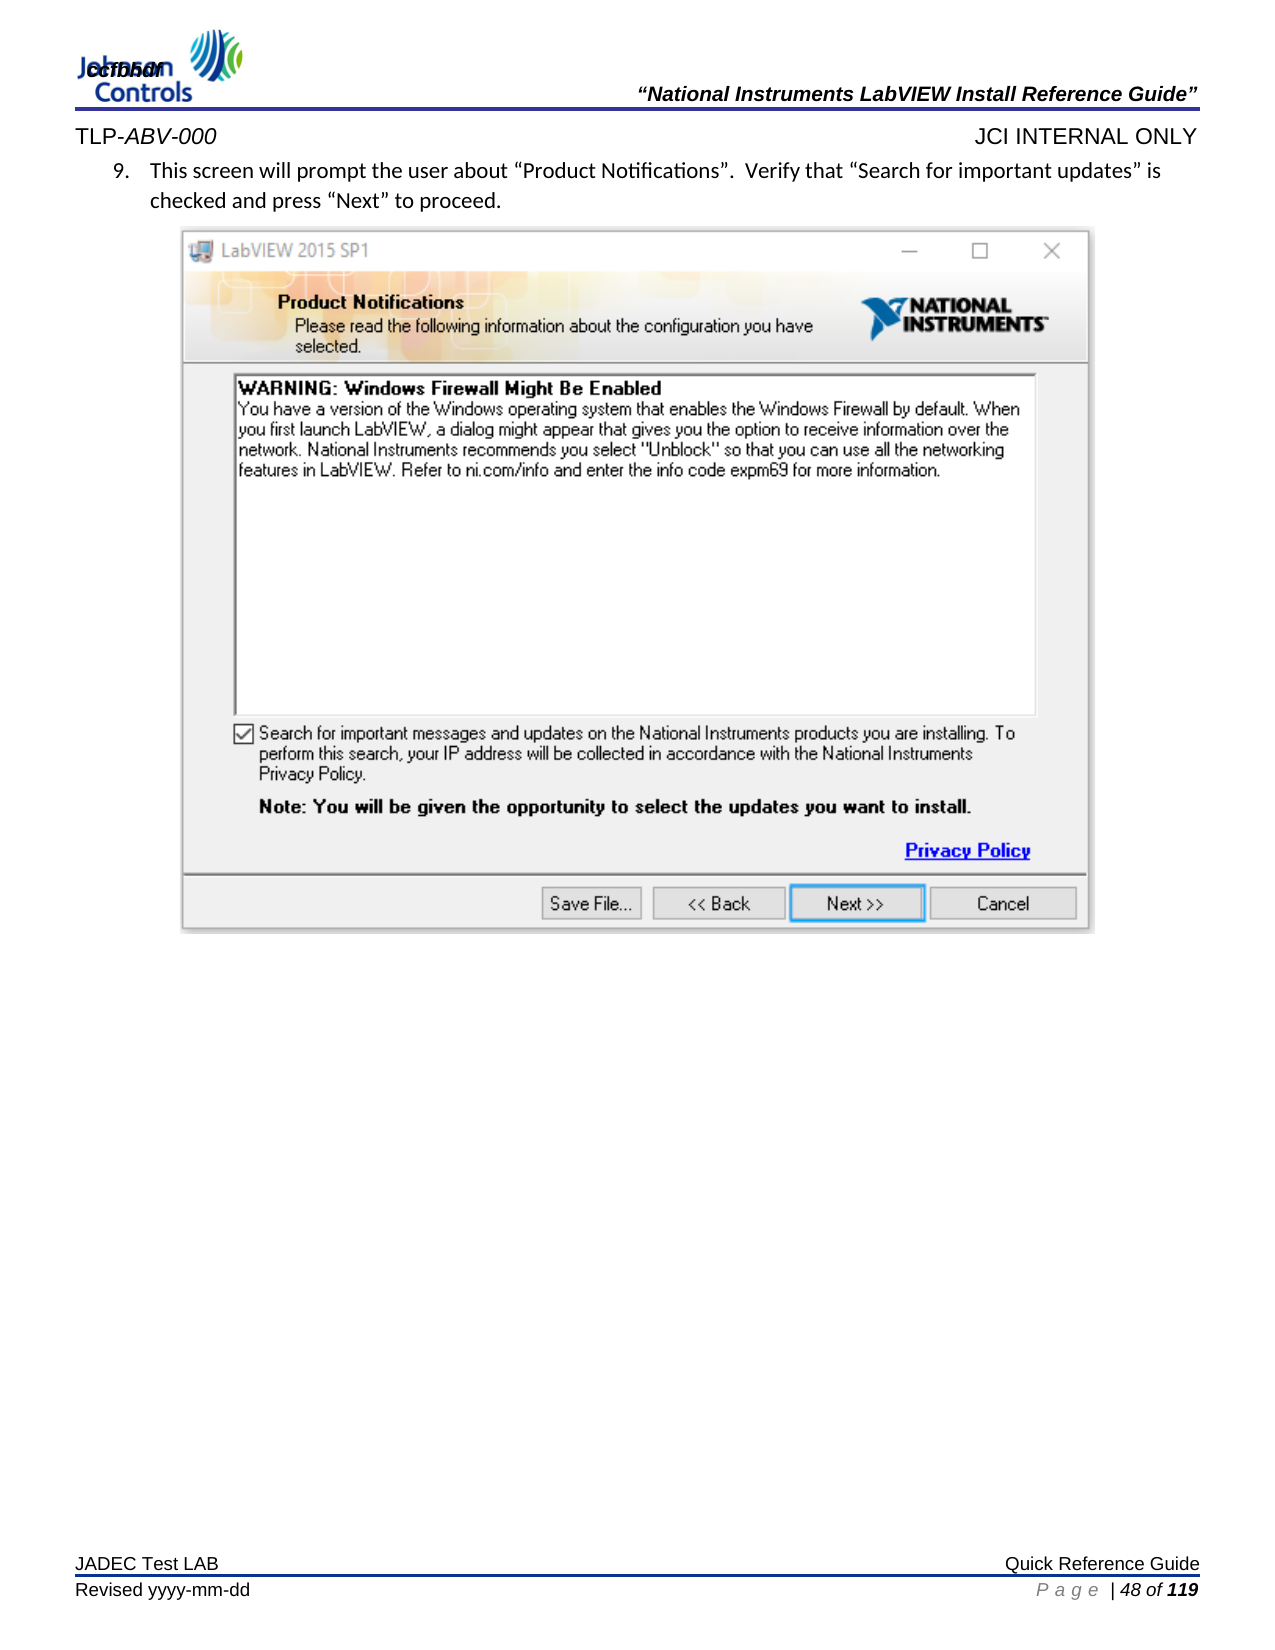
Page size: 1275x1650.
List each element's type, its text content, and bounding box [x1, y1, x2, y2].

picture [179, 226, 1096, 934]
list This screen will prompt the user about “Product Notifications”. Verify that “Search for important updates” is checked and press “Next” to proceed. [112, 156, 1200, 214]
picture [76, 26, 246, 105]
